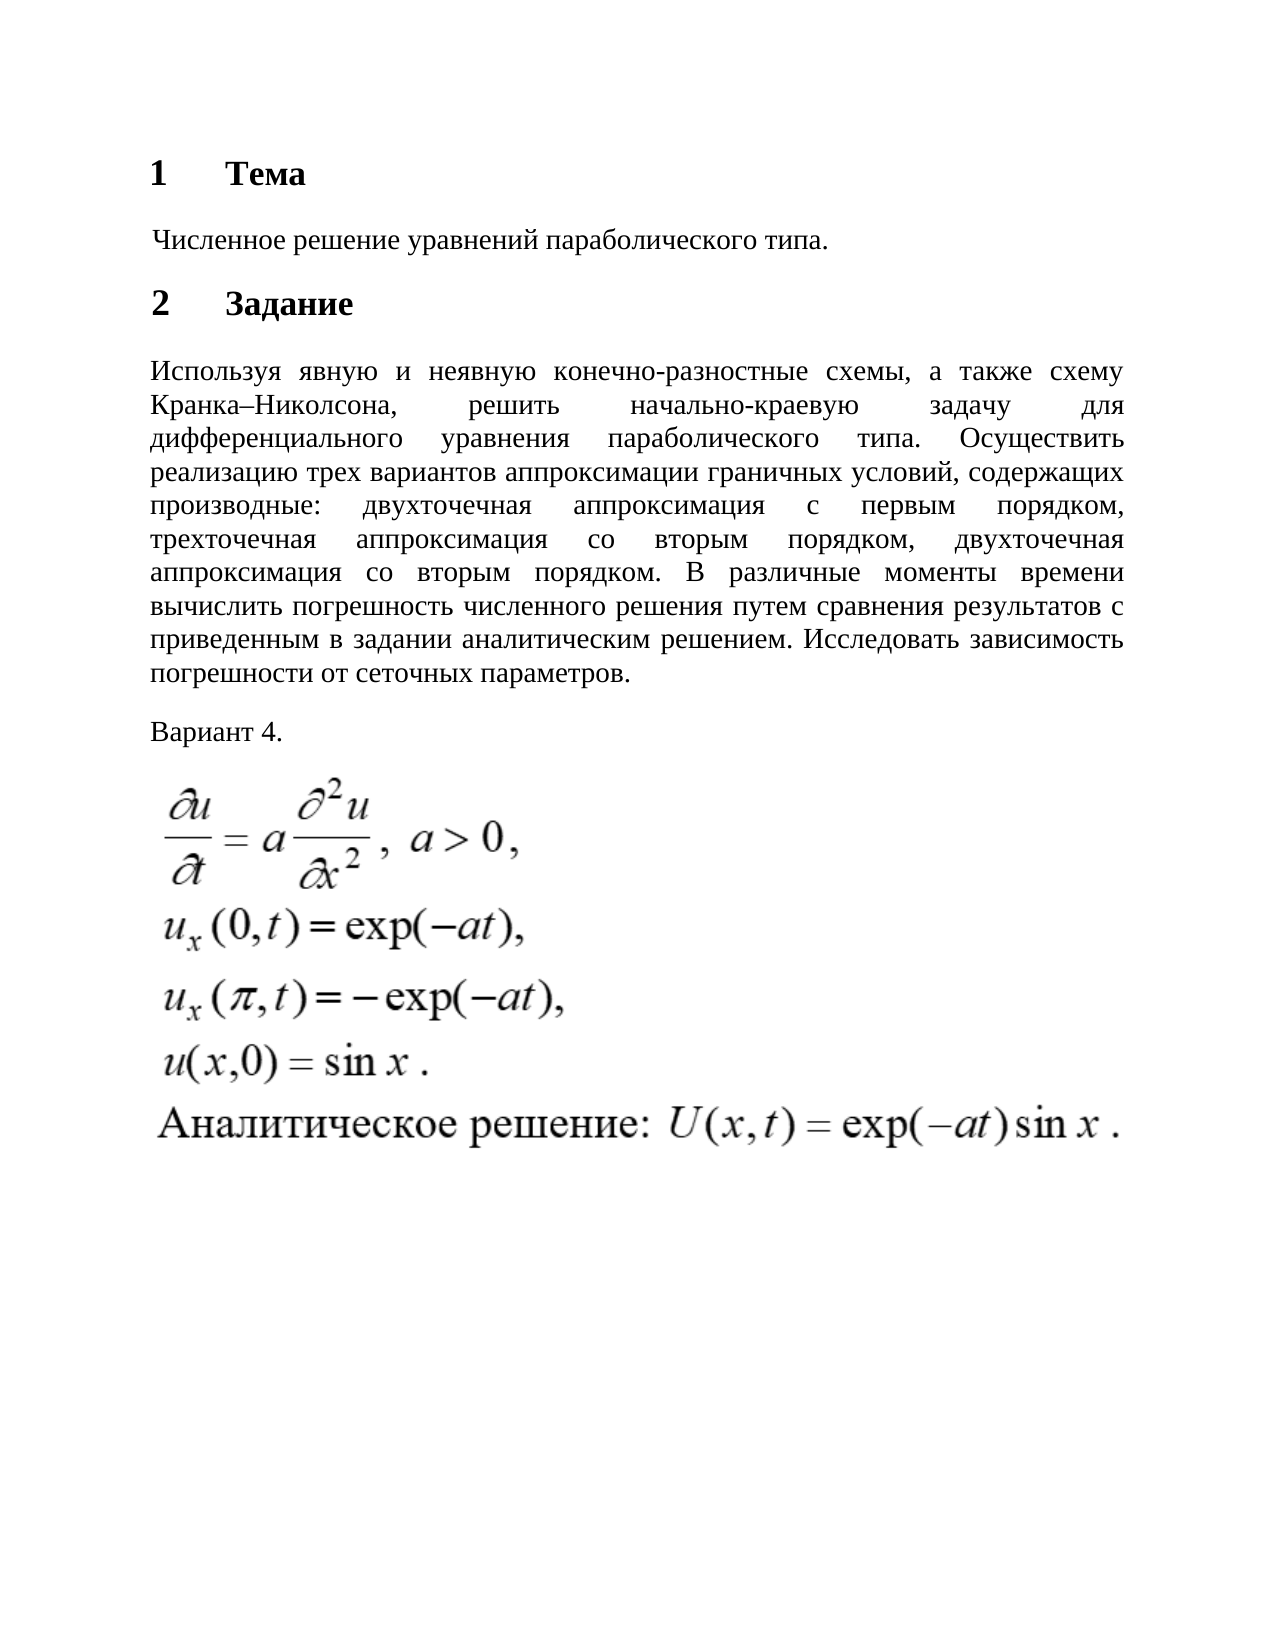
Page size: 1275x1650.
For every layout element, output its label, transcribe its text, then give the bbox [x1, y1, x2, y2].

picture [150, 772, 1125, 1154]
text Вариант 4. [150, 714, 1125, 747]
text Используя явную и неявную конечно-разностные схемы, а также схему Кранка–Николсона, решить начально-краевую задачу для дифференциального уравнения параболического типа. Осуществить реализацию трех вариантов аппроксимации граничных условий, содержащих производные: двухточечная аппроксимация с первым порядком, трехточечная аппроксимация со вторым порядком, двухточечная аппроксимация со вторым порядком. В различные моменты времени вычислить погрешность численного решения путем сравнения результатов с приведенным в задании аналитическим решением. Исследовать зависимость погрешности от сеточных параметров. [150, 353, 1125, 689]
subtitle Тема [149, 150, 1125, 193]
subtitle Задание [151, 281, 1125, 324]
text Численное решение уравнений параболического типа. [150, 222, 1125, 256]
